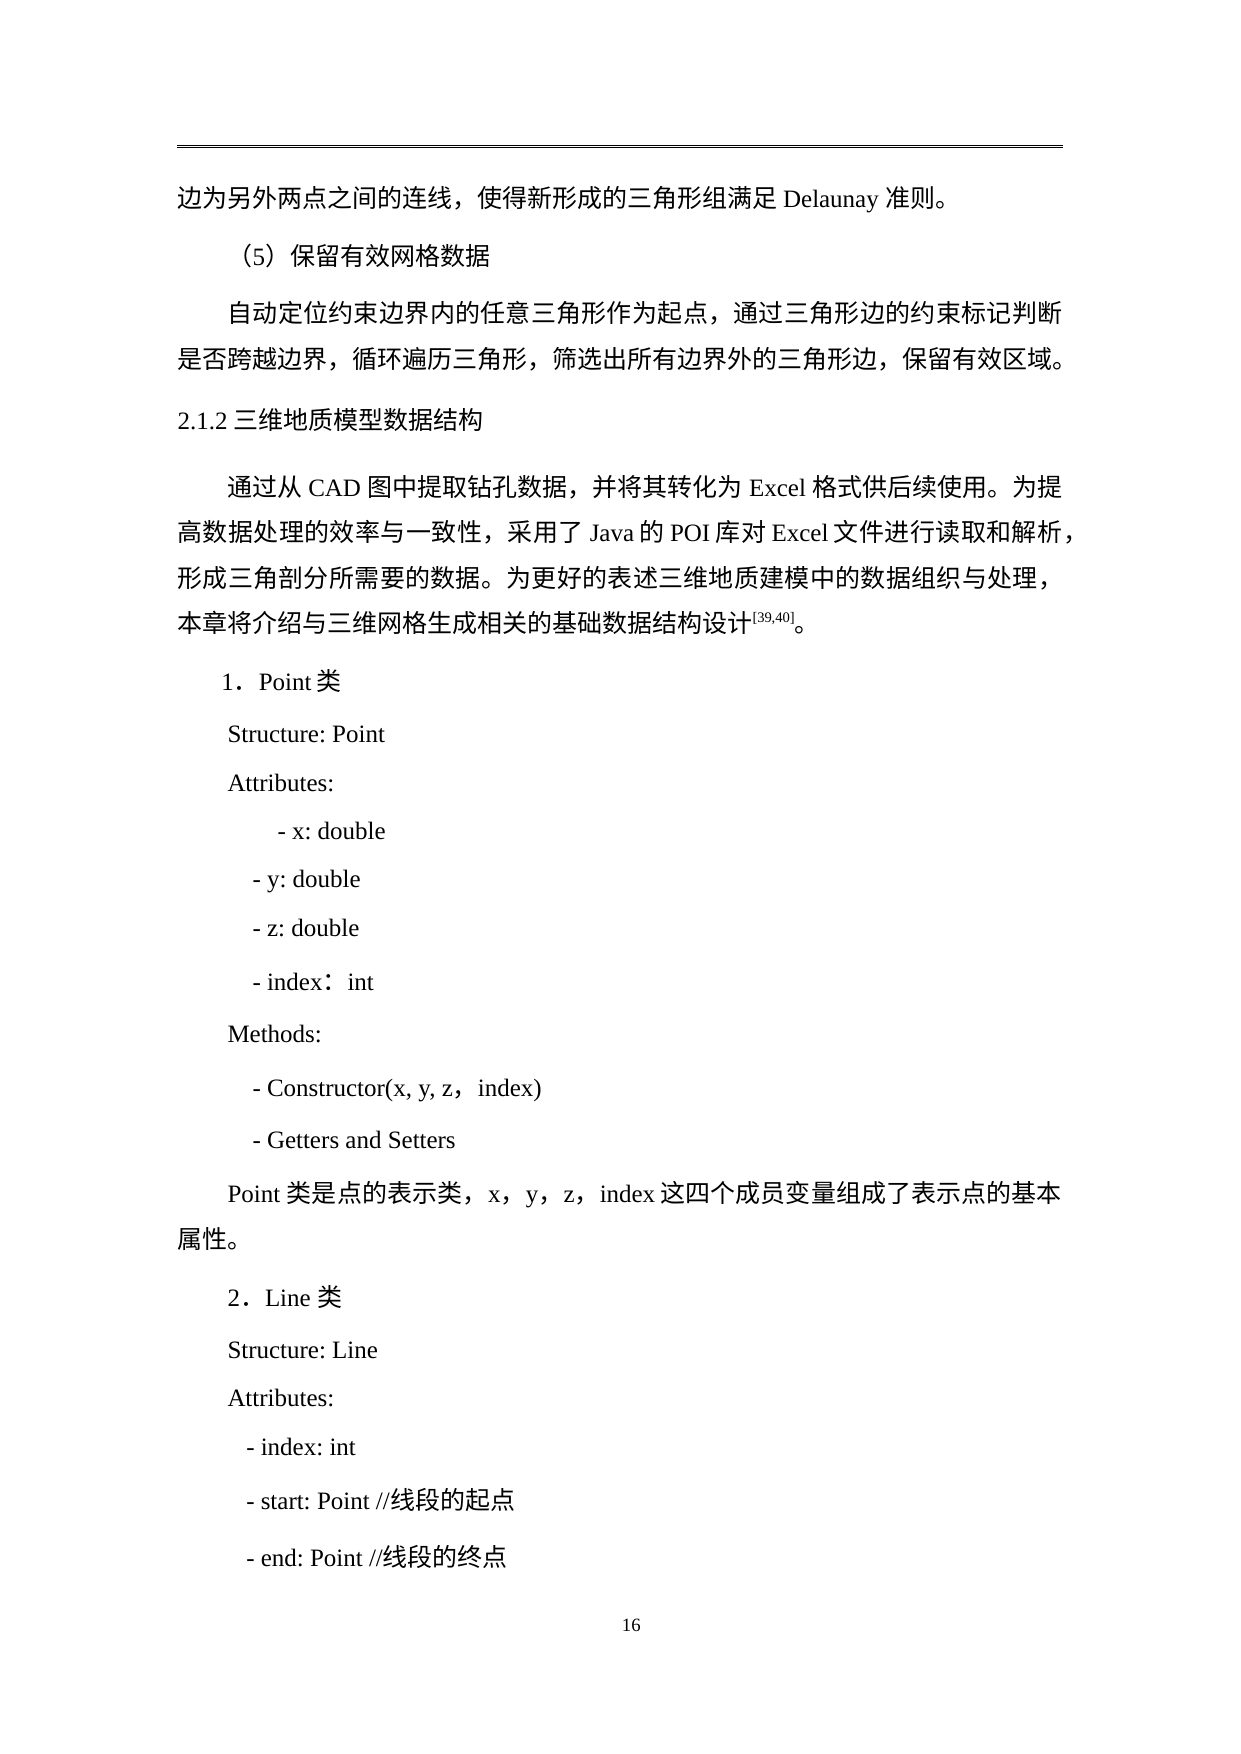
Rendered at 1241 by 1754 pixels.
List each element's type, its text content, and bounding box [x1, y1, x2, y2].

text Attributes: [177, 1383, 1063, 1412]
text Structure: Line [177, 1335, 1063, 1363]
text - end: Point //线段的终点 [177, 1538, 1063, 1574]
text - index：int [177, 961, 1063, 998]
text - Getters and Setters [177, 1125, 1063, 1154]
text - Constructor(x, y, z，index) [177, 1068, 1063, 1104]
text 2．Line 类 [177, 1277, 1063, 1313]
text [177, 178, 1063, 214]
text 通过从 CAD 图中提取钻孔数据，并将其转化为 Excel 格式供后续使用。为提高数据处理的效率与一致性，采用了Java的POI库对Excel文件进行读取和解析，形成三角剖分所需要的数据。为更好的表述三维地质建模中的数据组织与处理，本章将介绍与三维网格生成相关的基础数据结构设计[39,40]。 [177, 468, 1063, 640]
text - index: int [177, 1432, 1063, 1460]
text 自动定位约束边界内的任意三角形作为起点，通过三角形边的约束标记判断是否跨越边界，循环遍历三角形，筛选出所有边界外的三角形边，保留有效区域。 [177, 294, 1063, 375]
text 2.1.2 三维地质模型数据结构 [177, 401, 1063, 437]
text - z: double [177, 913, 1063, 942]
text - start: Point //线段的起点 [177, 1480, 1063, 1516]
text （5）保留有效网格数据 [177, 236, 1063, 272]
text - x: double [177, 816, 1063, 845]
text - y: double [177, 864, 1063, 893]
text Point 类是点的表示类，x，y，z，index这四个成员变量组成了表示点的基本属性。 [177, 1174, 1063, 1255]
text Attributes: [177, 768, 1063, 796]
text Methods: [177, 1019, 1063, 1048]
text 1．Point类 [177, 661, 1063, 698]
text Structure: Point [177, 719, 1063, 748]
